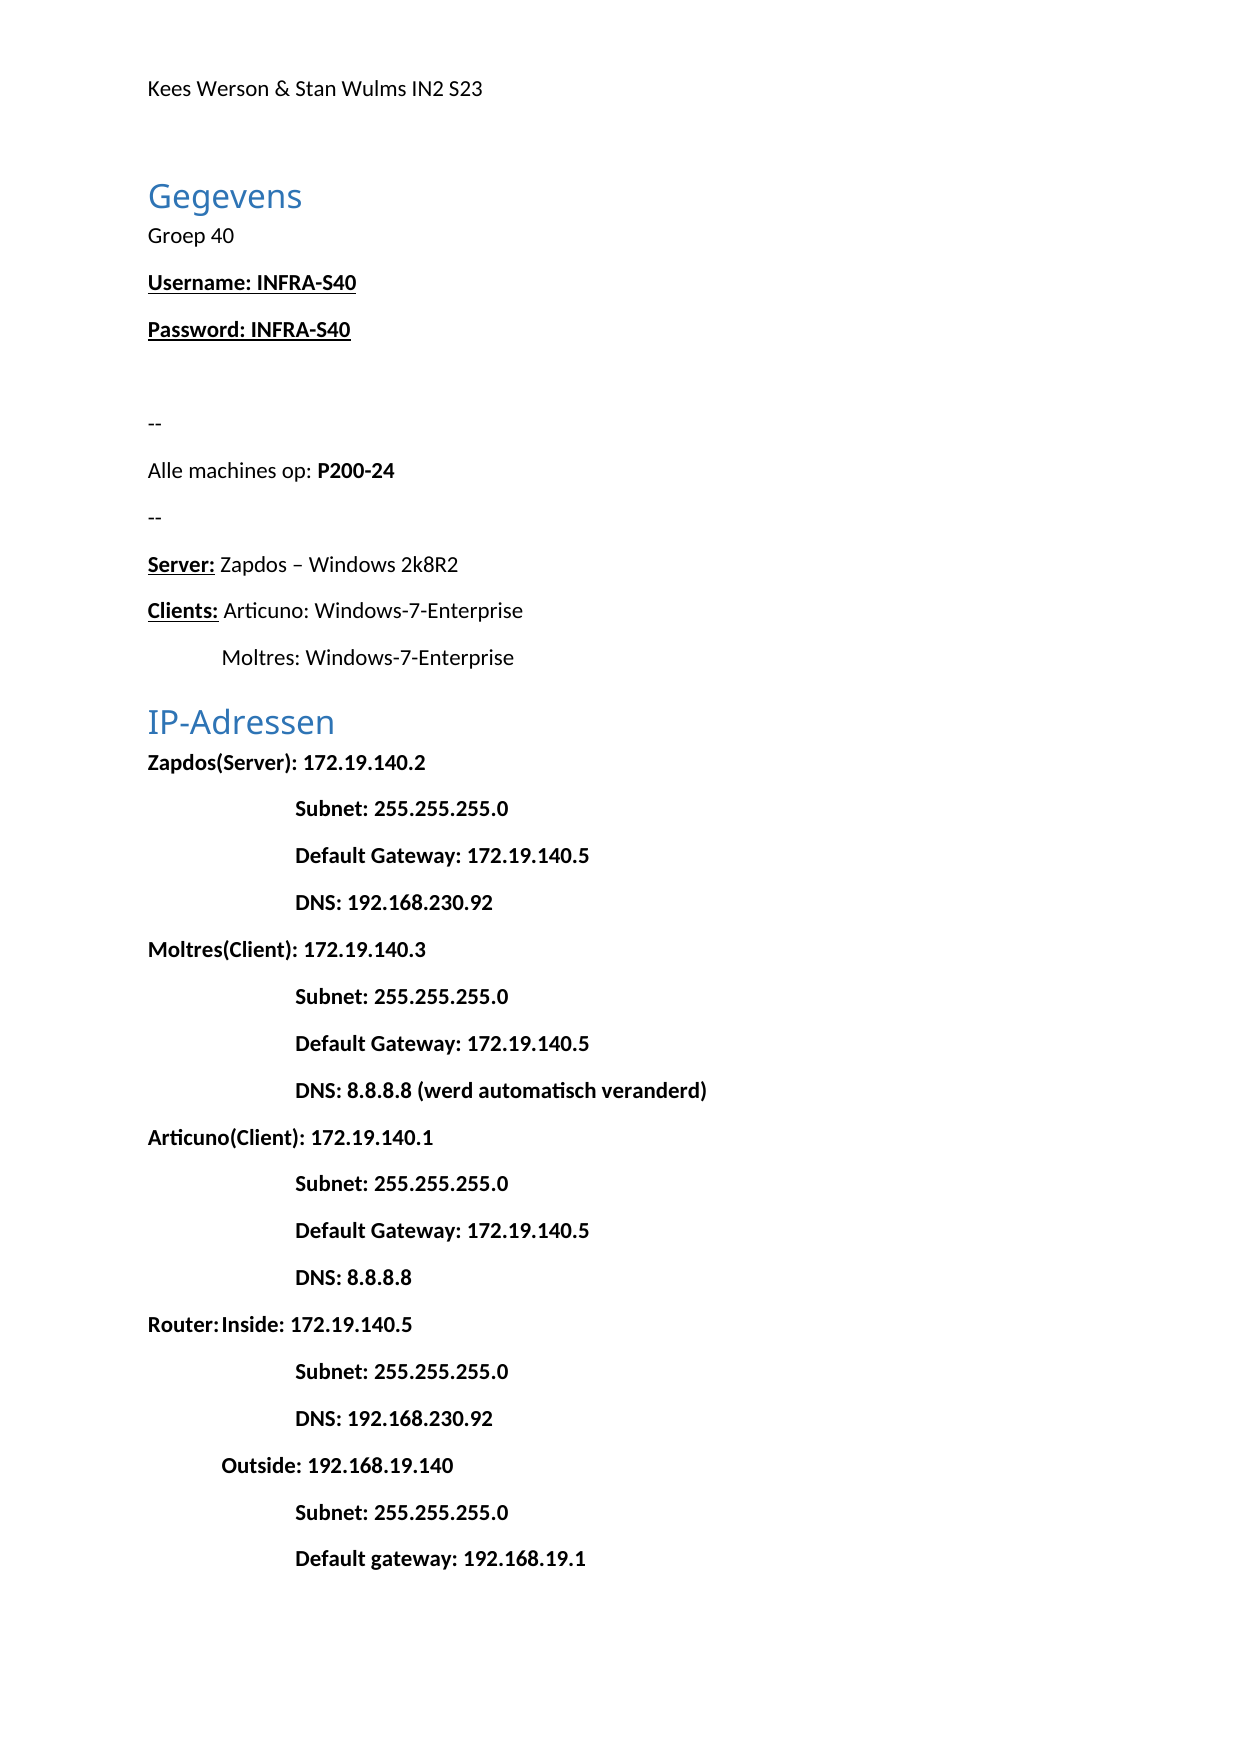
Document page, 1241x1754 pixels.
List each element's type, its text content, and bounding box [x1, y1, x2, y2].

text Subnet: 255.255.255.0 [148, 982, 1093, 1010]
text Moltres: Windows-7-Enterprise [148, 643, 1093, 671]
text Default Gateway: 172.19.140.5 [148, 1029, 1093, 1057]
text Default Gateway: 172.19.140.5 [148, 841, 1093, 869]
text Subnet: 255.255.255.0 [148, 1498, 1093, 1526]
text DNS: 8.8.8.8 (werd automatisch veranderd) [148, 1076, 1093, 1104]
text Alle machines op: P200-24 [148, 456, 1093, 484]
text -- [148, 503, 1093, 531]
text -- [148, 409, 1093, 437]
text Articuno(Client): 172.19.140.1 [148, 1123, 1093, 1151]
text Outside: 192.168.19.140 [148, 1451, 1093, 1479]
text Subnet: 255.255.255.0 [148, 1169, 1093, 1197]
text Subnet: 255.255.255.0 [148, 1357, 1093, 1385]
text Router: Inside: 172.19.140.5 [148, 1310, 1093, 1338]
text DNS: 192.168.230.92 [148, 1404, 1093, 1432]
subtitle Gegevens [148, 173, 1093, 218]
text Server: Zapdos – Windows 2k8R2 [148, 550, 1093, 578]
subtitle IP-Adressen [148, 699, 1093, 744]
text Password: INFRA-S40 [148, 315, 1093, 343]
text Zapdos(Server): 172.19.140.2 [148, 748, 1093, 776]
text Groep 40 [148, 222, 1093, 249]
text Username: INFRA-S40 [148, 268, 1093, 296]
text DNS: 8.8.8.8 [148, 1263, 1093, 1291]
text Default Gateway: 172.19.140.5 [148, 1216, 1093, 1244]
text Clients: Articuno: Windows-7-Enterprise [148, 597, 1093, 624]
text Subnet: 255.255.255.0 [148, 794, 1093, 822]
text Moltres(Client): 172.19.140.3 [148, 935, 1093, 963]
text DNS: 192.168.230.92 [148, 888, 1093, 916]
text Default gateway: 192.168.19.1 [148, 1544, 1093, 1572]
